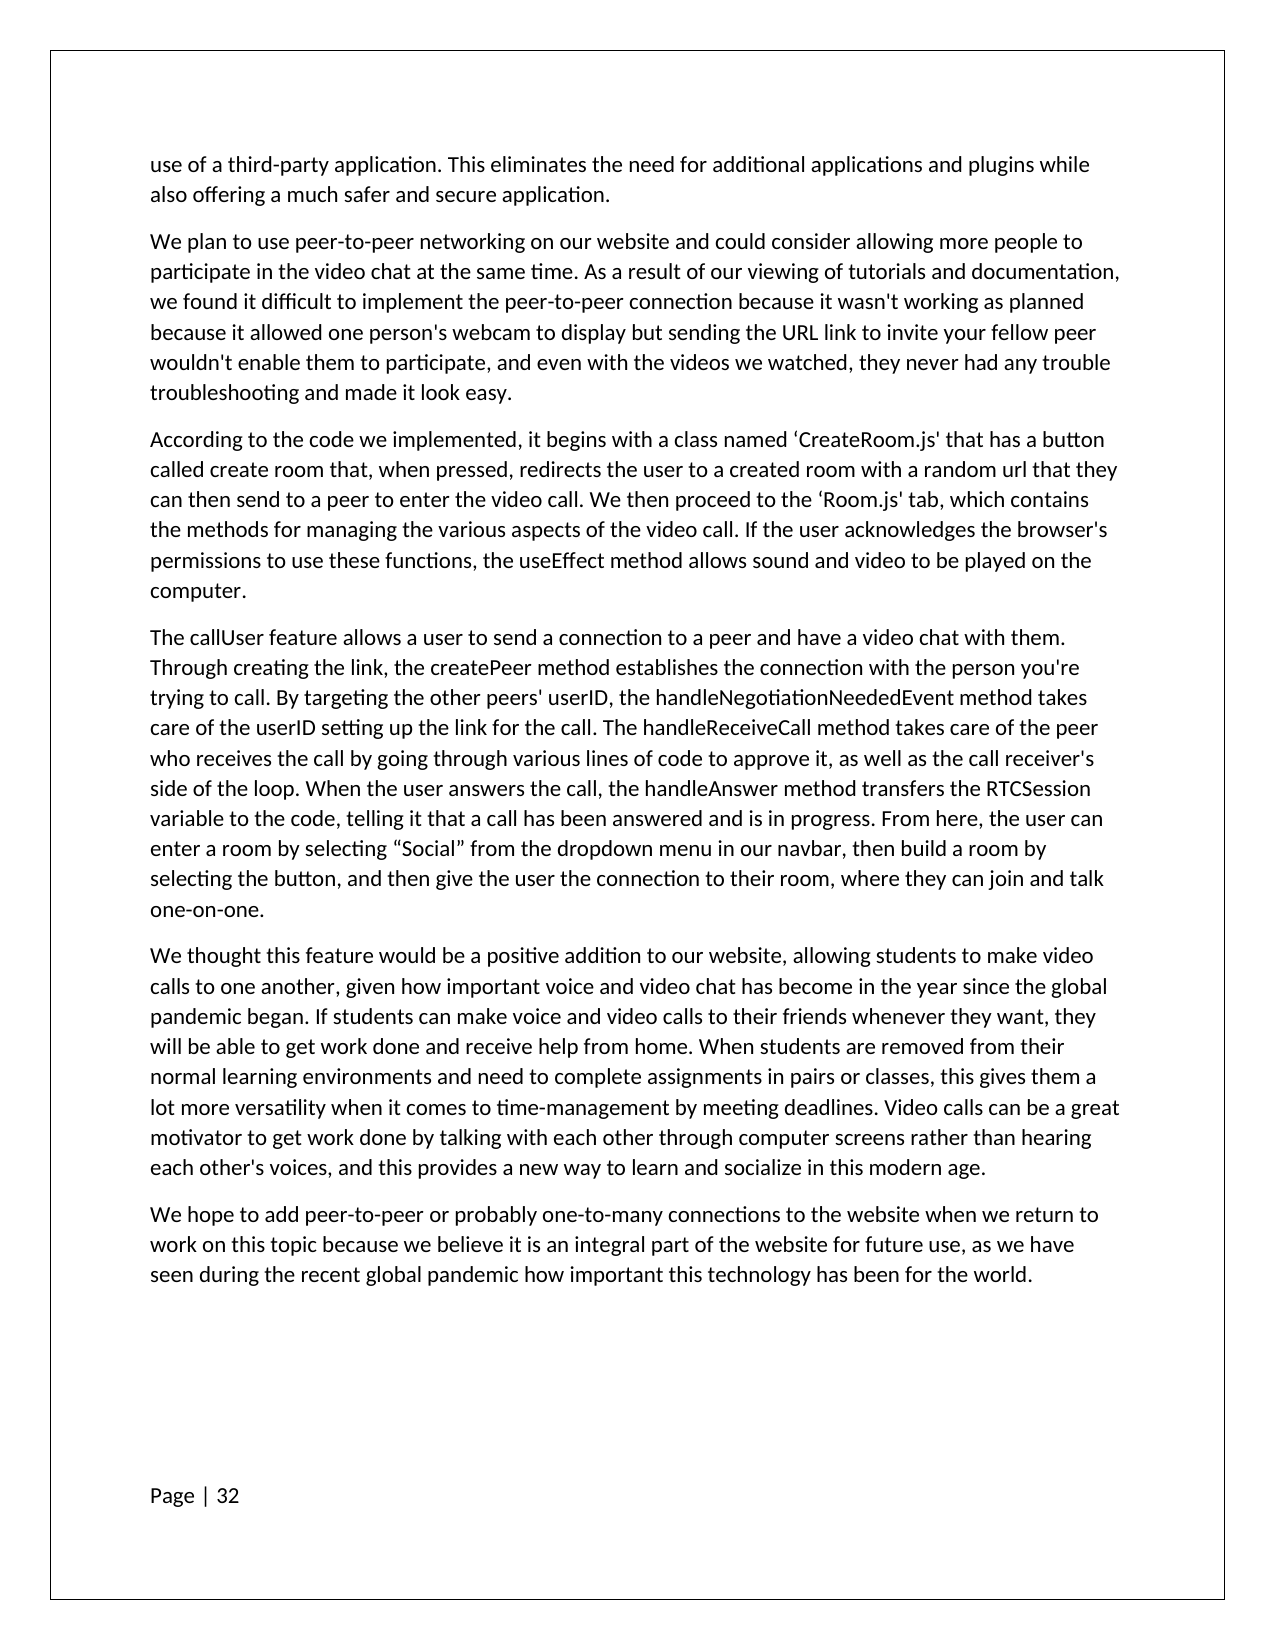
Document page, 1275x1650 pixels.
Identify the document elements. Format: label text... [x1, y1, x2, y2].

text We plan to use peer-to-peer networking on our website and could consider allowing more people to participate in the video chat at the same time. As a result of our viewing of tutorials and documentation, we found it difficult to implement the peer-to-peer connection because it wasn't working as planned because it allowed one person's webcam to display but sending the URL link to invite your fellow peer wouldn't enable them to participate, and even with the videos we watched, they never had any trouble troubleshooting and made it look easy. [150, 227, 1125, 406]
text We hope to add peer-to-peer or probably one-to-many connections to the website when we return to work on this topic because we believe it is an integral part of the website for future use, as we have seen during the recent global pandemic how important this technology has been for the world. [150, 1200, 1125, 1288]
text The callUser feature allows a user to send a connection to a peer and have a video chat with them. Through creating the link, the createPeer method establishes the connection with the person you're trying to call. By targeting the other peers' userID, the handleNegotiationNeededEvent method takes care of the userID setting up the link for the call. The handleReceiveCall method takes care of the peer who receives the call by going through various lines of code to approve it, as well as the call receiver's side of the loop. When the user answers the call, the handleAnswer method transfers the RTCSession variable to the code, telling it that a call has been answered and is in progress. From here, the user can enter a room by selecting “Social” from the dropdown menu in our navbar, then build a room by selecting the button, and then give the user the connection to their room, where they can join and talk one-on-one. [150, 623, 1125, 923]
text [150, 150, 1125, 208]
text According to the code we implemented, it begins with a class named ‘CreateRoom.js' that has a button called create room that, when pressed, redirects the user to a created room with a random url that they can then send to a peer to enter the video call. We then proceed to the ‘Room.js' tab, which contains the methods for managing the various aspects of the video call. If the user acknowledges the browser's permissions to use these functions, the useEffect method allows sound and video to be played on the computer. [150, 425, 1125, 604]
text We thought this feature would be a positive addition to our website, allowing students to make video calls to one another, given how important voice and video chat has become in the year since the global pandemic began. If students can make voice and video calls to their friends whenever they want, they will be able to get work done and receive help from home. When students are removed from their normal learning environments and need to complete assignments in pairs or classes, this gives them a lot more versatility when it comes to time-management by meeting deadlines. Video calls can be a great motivator to get work done by talking with each other through computer screens rather than hearing each other's voices, and this provides a new way to learn and socialize in this modern age. [150, 942, 1125, 1181]
